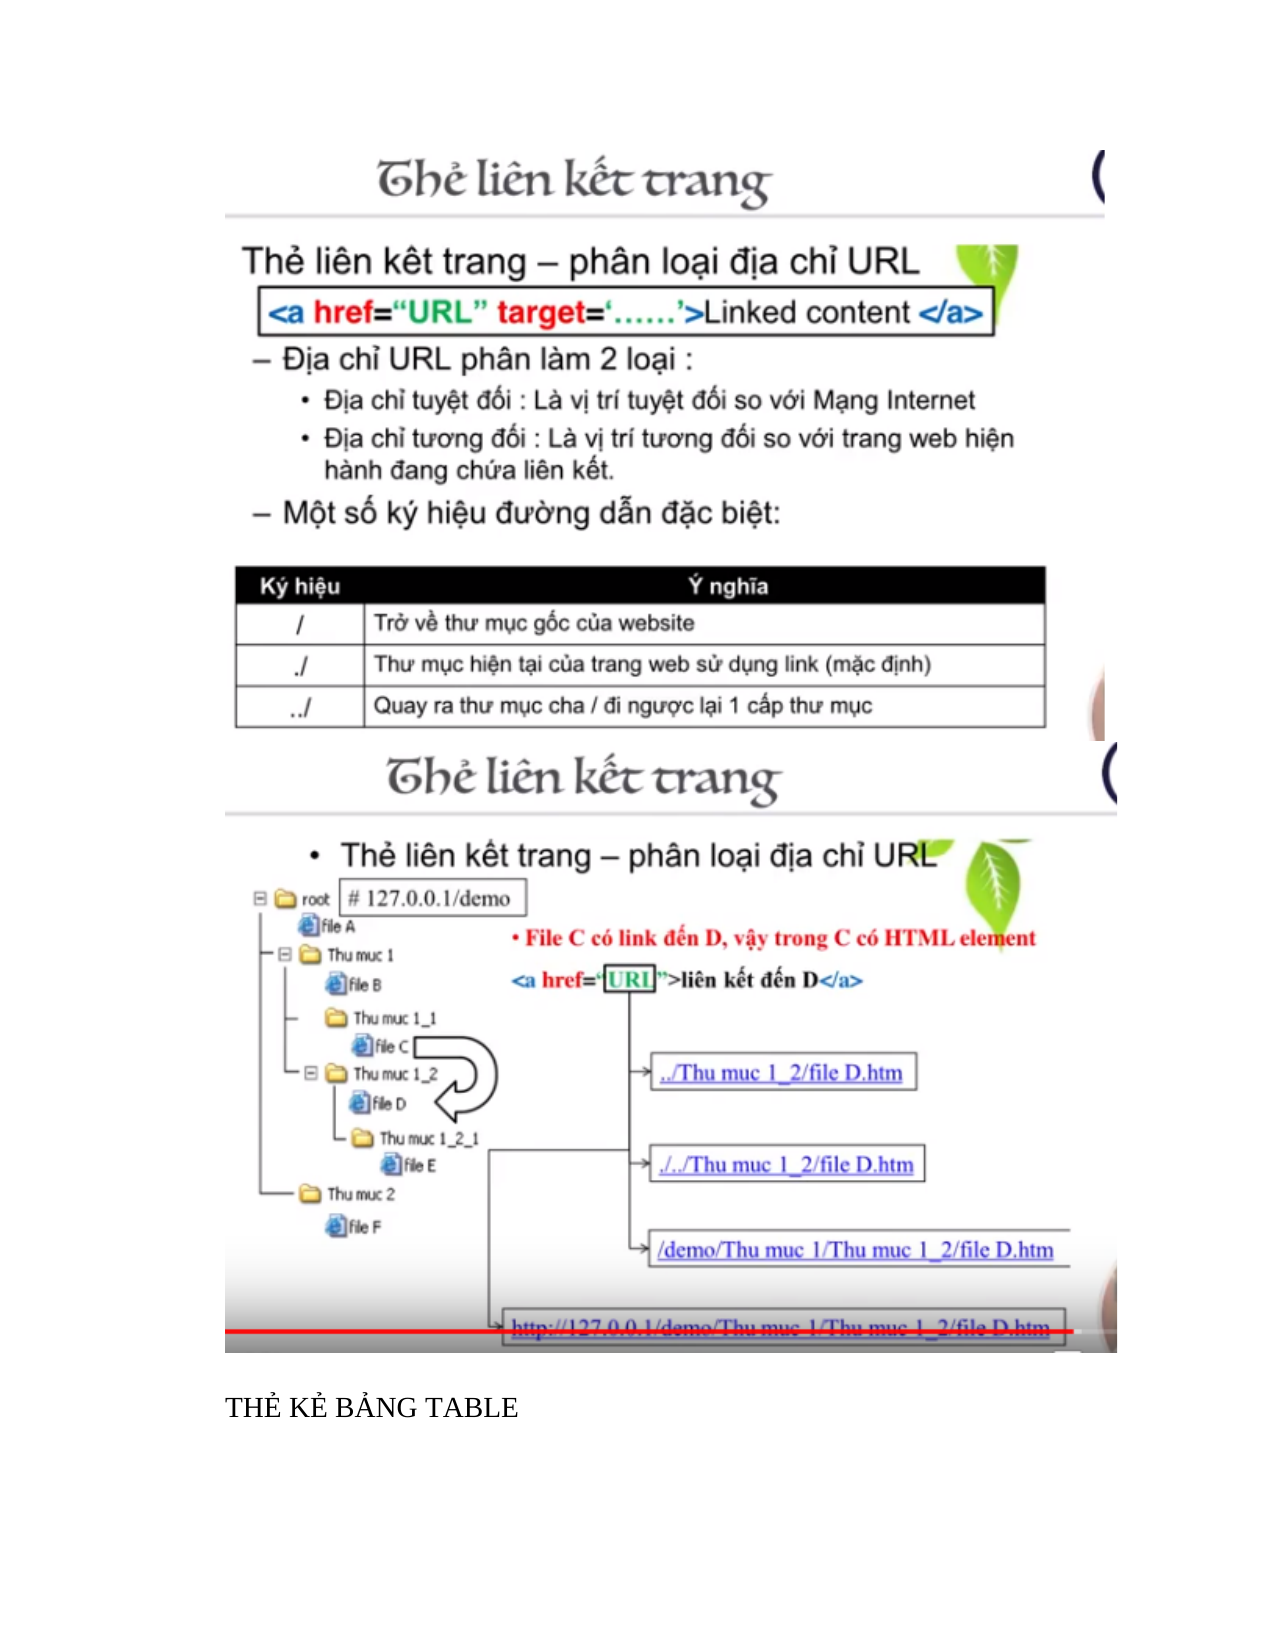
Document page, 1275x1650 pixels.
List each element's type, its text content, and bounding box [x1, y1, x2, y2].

picture [225, 150, 1105, 741]
picture [225, 742, 1118, 1353]
list THẺ KẺ BẢNG TABLE [225, 1391, 1125, 1424]
